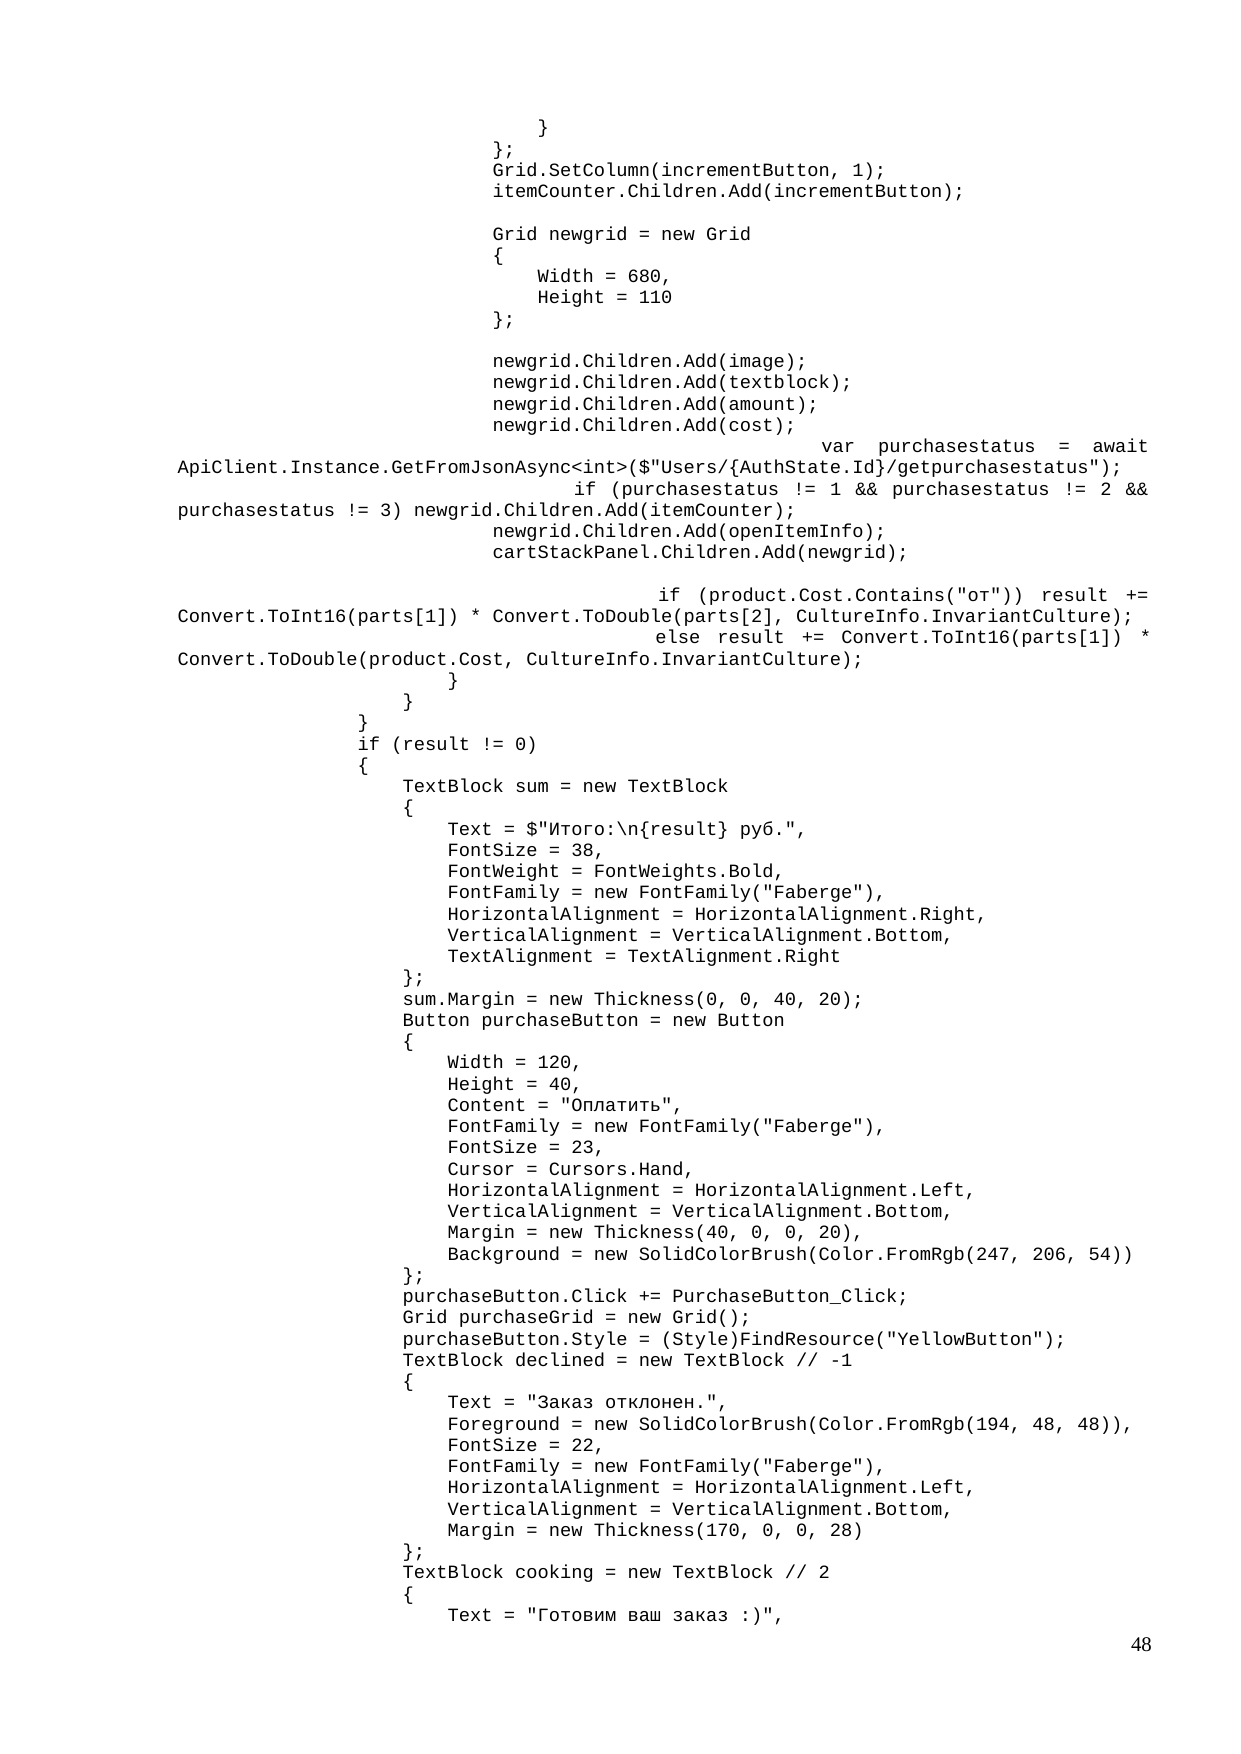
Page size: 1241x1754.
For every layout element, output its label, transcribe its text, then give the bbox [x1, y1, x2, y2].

text }; [177, 1266, 1152, 1287]
text Grid newgrid = new Grid [177, 224, 1152, 246]
text newgrid.Children.Add(cost); [177, 416, 1152, 437]
text Cursor = Cursors.Hand, [177, 1159, 1152, 1181]
text } [177, 118, 1152, 139]
text { [177, 1032, 1152, 1053]
text }; [177, 1542, 1152, 1563]
text FontFamily = new FontFamily("Faberge"), [177, 883, 1152, 904]
text Grid.SetColumn(incrementButton, 1); [177, 161, 1152, 182]
text VerticalAlignment = VerticalAlignment.Bottom, [177, 1202, 1152, 1223]
text Text = $"Итого:\n{result} руб.", [177, 819, 1152, 841]
text HorizontalAlignment = HorizontalAlignment.Left, [177, 1181, 1152, 1202]
text purchaseButton.Style = (Style)FindResource("YellowButton"); [177, 1329, 1152, 1351]
text FontSize = 38, [177, 841, 1152, 862]
text Background = new SolidColorBrush(Color.FromRgb(247, 206, 54)) [177, 1244, 1152, 1266]
text { [177, 246, 1152, 267]
text purchaseButton.Click += PurchaseButton_Click; [177, 1287, 1152, 1308]
text newgrid.Children.Add(amount); [177, 394, 1152, 416]
text newgrid.Children.Add(textblock); [177, 373, 1152, 394]
text { [177, 756, 1152, 777]
text HorizontalAlignment = HorizontalAlignment.Left, [177, 1478, 1152, 1499]
text FontWeight = FontWeights.Bold, [177, 862, 1152, 883]
text FontFamily = new FontFamily("Faberge"), [177, 1457, 1152, 1478]
text }; [177, 309, 1152, 331]
text Height = 110 [177, 288, 1152, 309]
text } [177, 713, 1152, 734]
text HorizontalAlignment = HorizontalAlignment.Right, [177, 904, 1152, 926]
text } [177, 671, 1152, 692]
text TextAlignment = TextAlignment.Right [177, 947, 1152, 968]
text cartStackPanel.Children.Add(newgrid); [177, 543, 1152, 564]
text FontSize = 23, [177, 1138, 1152, 1159]
text newgrid.Children.Add(image); [177, 352, 1152, 373]
text Width = 680, [177, 267, 1152, 288]
text VerticalAlignment = VerticalAlignment.Bottom, [177, 926, 1152, 947]
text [177, 1499, 1152, 1521]
text TextBlock declined = new TextBlock // -1 [177, 1351, 1152, 1372]
text Content = "Оплатить", [177, 1096, 1152, 1117]
text var purchasestatus = await ApiClient.Instance.GetFromJsonAsync<int>($"Users/{AuthState.Id}/getpurchasestatus"); [177, 437, 1152, 479]
text }; [177, 968, 1152, 989]
text Margin = new Thickness(170, 0, 0, 28) [177, 1521, 1152, 1542]
text sum.Margin = new Thickness(0, 0, 40, 20); [177, 989, 1152, 1011]
text Height = 40, [177, 1074, 1152, 1096]
text Foreground = new SolidColorBrush(Color.FromRgb(194, 48, 48)), [177, 1414, 1152, 1436]
text FontSize = 22, [177, 1436, 1152, 1457]
text else result += Convert.ToInt16(parts[1]) * Convert.ToDouble(product.Cost, CultureInfo.InvariantCulture); [177, 628, 1152, 671]
text TextBlock sum = new TextBlock [177, 777, 1152, 798]
text Width = 120, [177, 1053, 1152, 1074]
text Text = "Готовим ваш заказ :)", [177, 1606, 1152, 1627]
text { [177, 1372, 1152, 1393]
text newgrid.Children.Add(openItemInfo); [177, 522, 1152, 543]
text }; [177, 139, 1152, 161]
text Grid purchaseGrid = new Grid(); [177, 1308, 1152, 1329]
text { [177, 798, 1152, 819]
text FontFamily = new FontFamily("Faberge"), [177, 1117, 1152, 1138]
text } [177, 692, 1152, 713]
text TextBlock cooking = new TextBlock // 2 [177, 1563, 1152, 1584]
text itemCounter.Children.Add(incrementButton); [177, 182, 1152, 203]
text if (purchasestatus != 1 && purchasestatus != 2 && purchasestatus != 3) newgrid.Children.Add(itemCounter); [177, 479, 1152, 522]
text Margin = new Thickness(40, 0, 0, 20), [177, 1223, 1152, 1244]
text Text = "Заказ отклонен.", [177, 1393, 1152, 1414]
text if (result != 0) [177, 734, 1152, 756]
text { [177, 1584, 1152, 1606]
text Button purchaseButton = new Button [177, 1011, 1152, 1032]
text if (product.Cost.Contains("от")) result += Convert.ToInt16(parts[1]) * Convert.ToDouble(parts[2], CultureInfo.InvariantCulture); [177, 586, 1152, 628]
